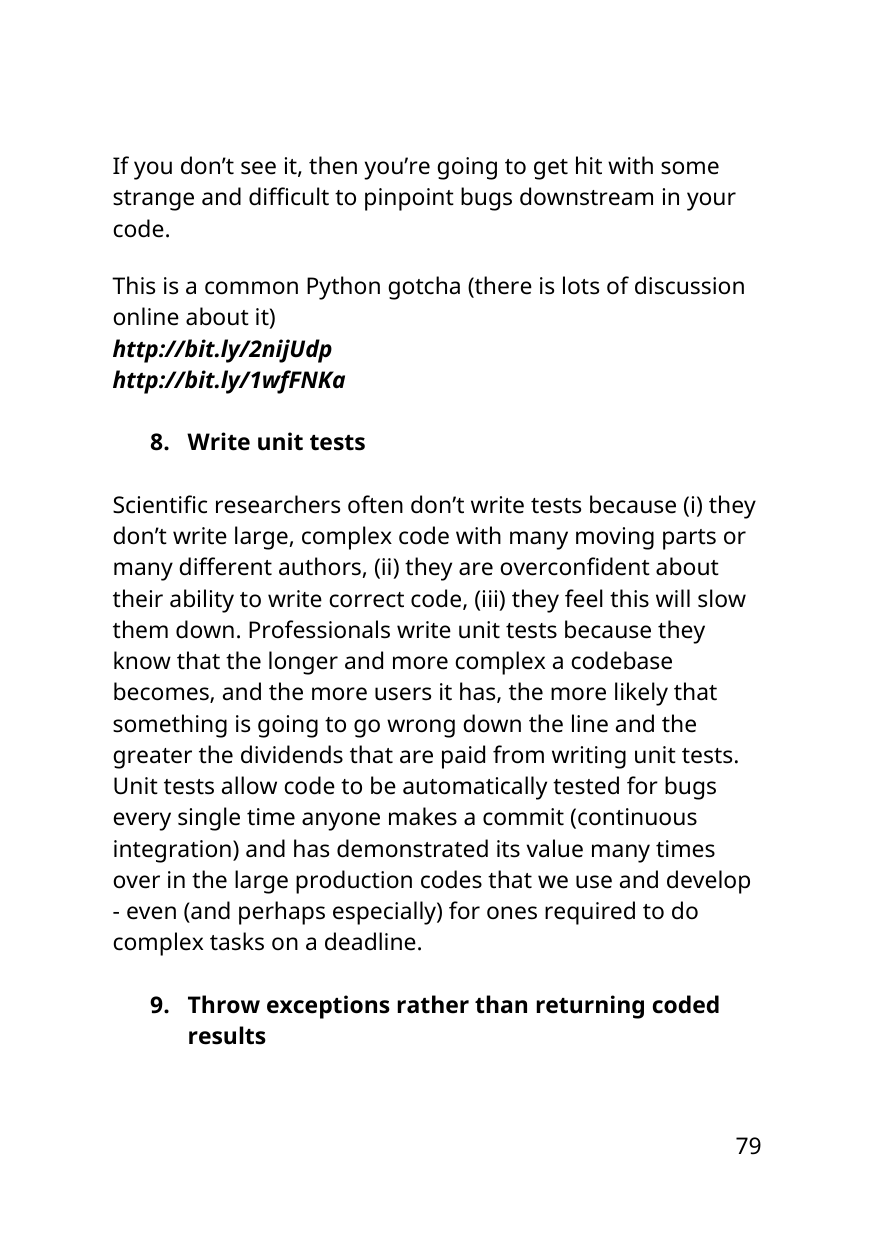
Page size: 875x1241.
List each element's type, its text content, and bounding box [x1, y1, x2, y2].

text http://bit.ly/2nijUdp [112, 333, 762, 364]
list Throw exceptions rather than returning coded results [150, 989, 762, 1051]
text http://bit.ly/1wfFNKa [112, 364, 762, 395]
list Write unit tests [150, 426, 762, 458]
text If you don’t see it, then you’re going to get hit with some strange and difficult to pinpoint bugs downstream in your code. [112, 150, 762, 244]
text Scientific researchers often don’t write tests because (i) they don’t write large, complex code with many moving parts or many different authors, (ii) they are overconfident about their ability to write correct code, (iii) they feel this will slow them down. Professionals write unit tests because they know that the longer and more complex a codebase becomes, and the more users it has, the more likely that something is going to go wrong down the line and the greater the dividends that are paid from writing unit tests. Unit tests allow code to be automatically tested for bugs every single time anyone makes a commit (continuous integration) and has demonstrated its value many times over in the large production codes that we use and develop - even (and perhaps especially) for ones required to do complex tasks on a deadline. [112, 489, 762, 958]
text This is a common Python gotcha (there is lots of discussion online about it) [112, 270, 762, 333]
